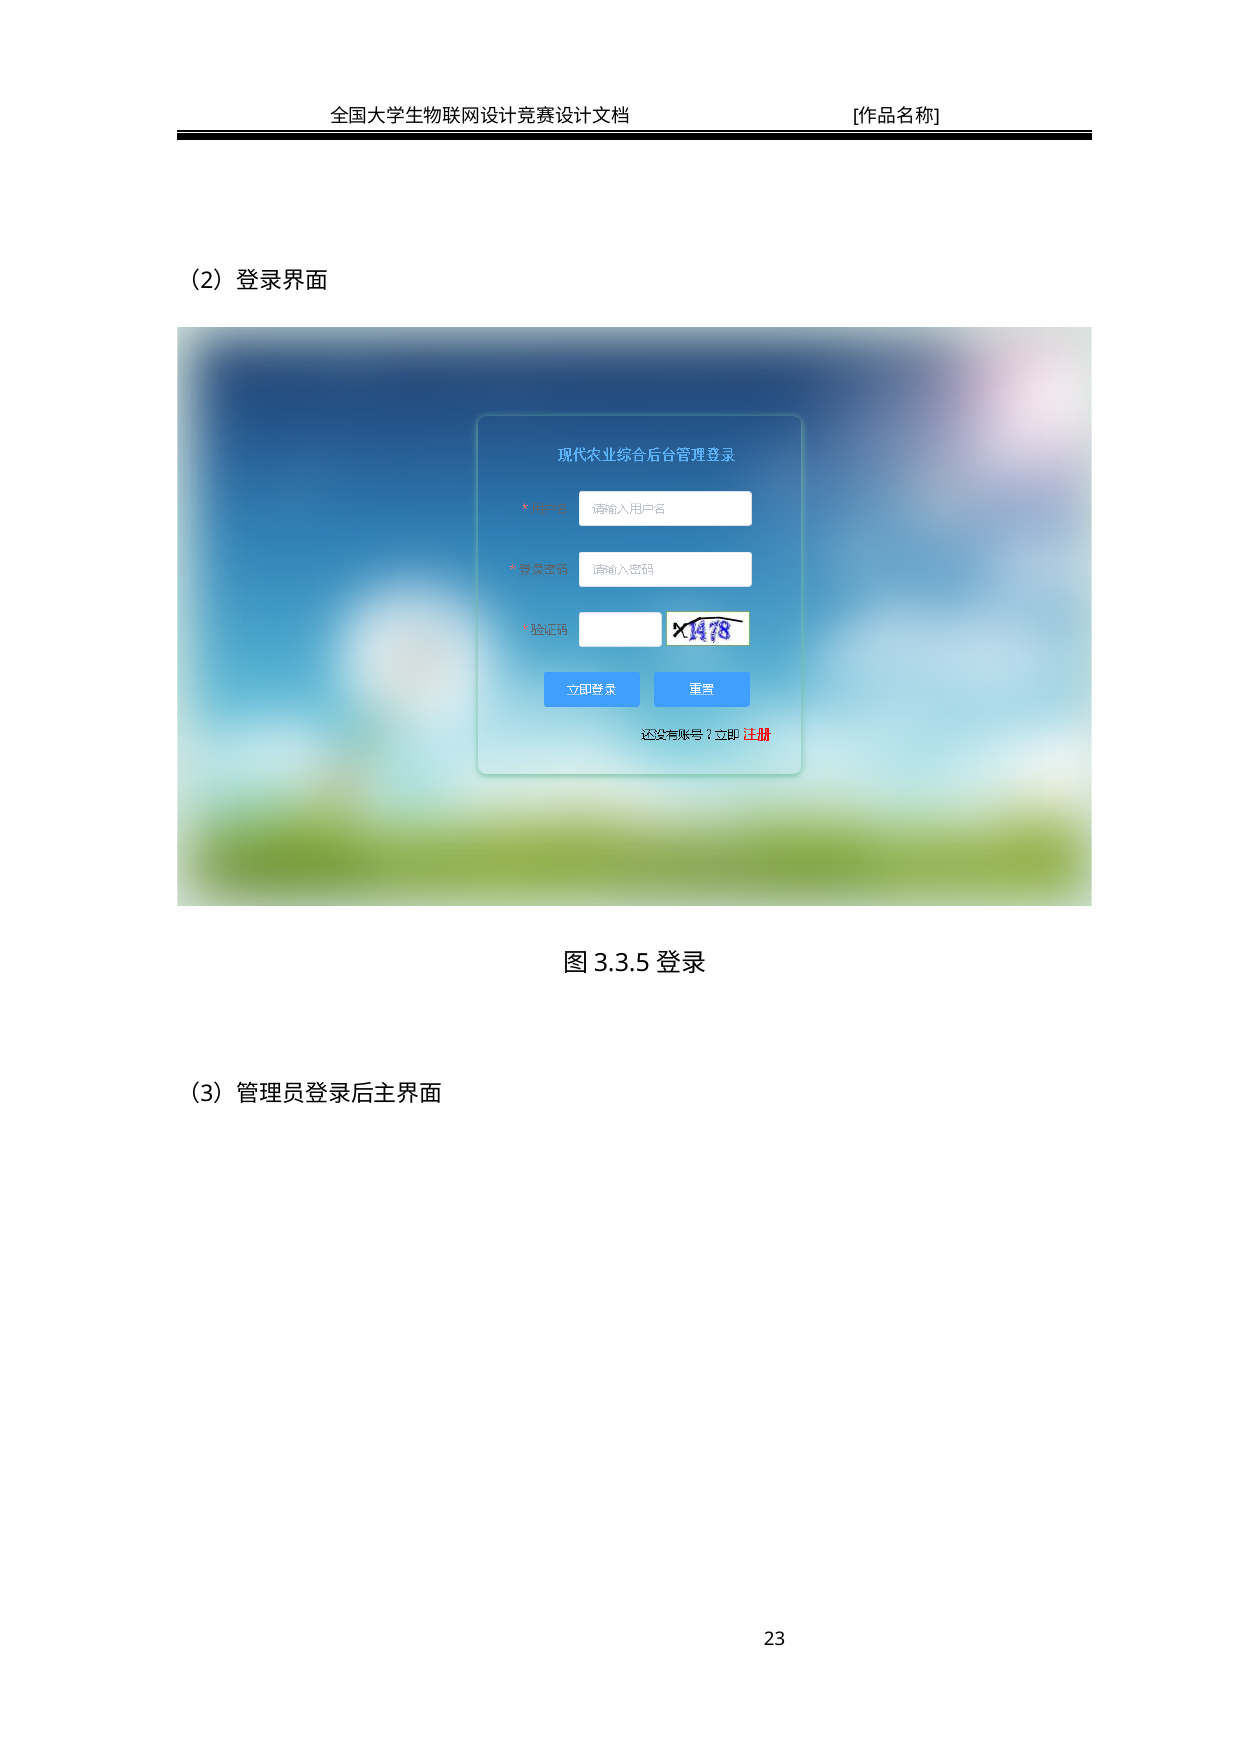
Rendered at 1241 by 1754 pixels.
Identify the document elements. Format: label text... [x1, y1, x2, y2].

list （3）管理员登录后主界面 [177, 1059, 1092, 1124]
picture [177, 327, 1092, 906]
list （2）登录界面 [177, 246, 1092, 311]
text 图3.3.5 登录 [177, 928, 1092, 993]
